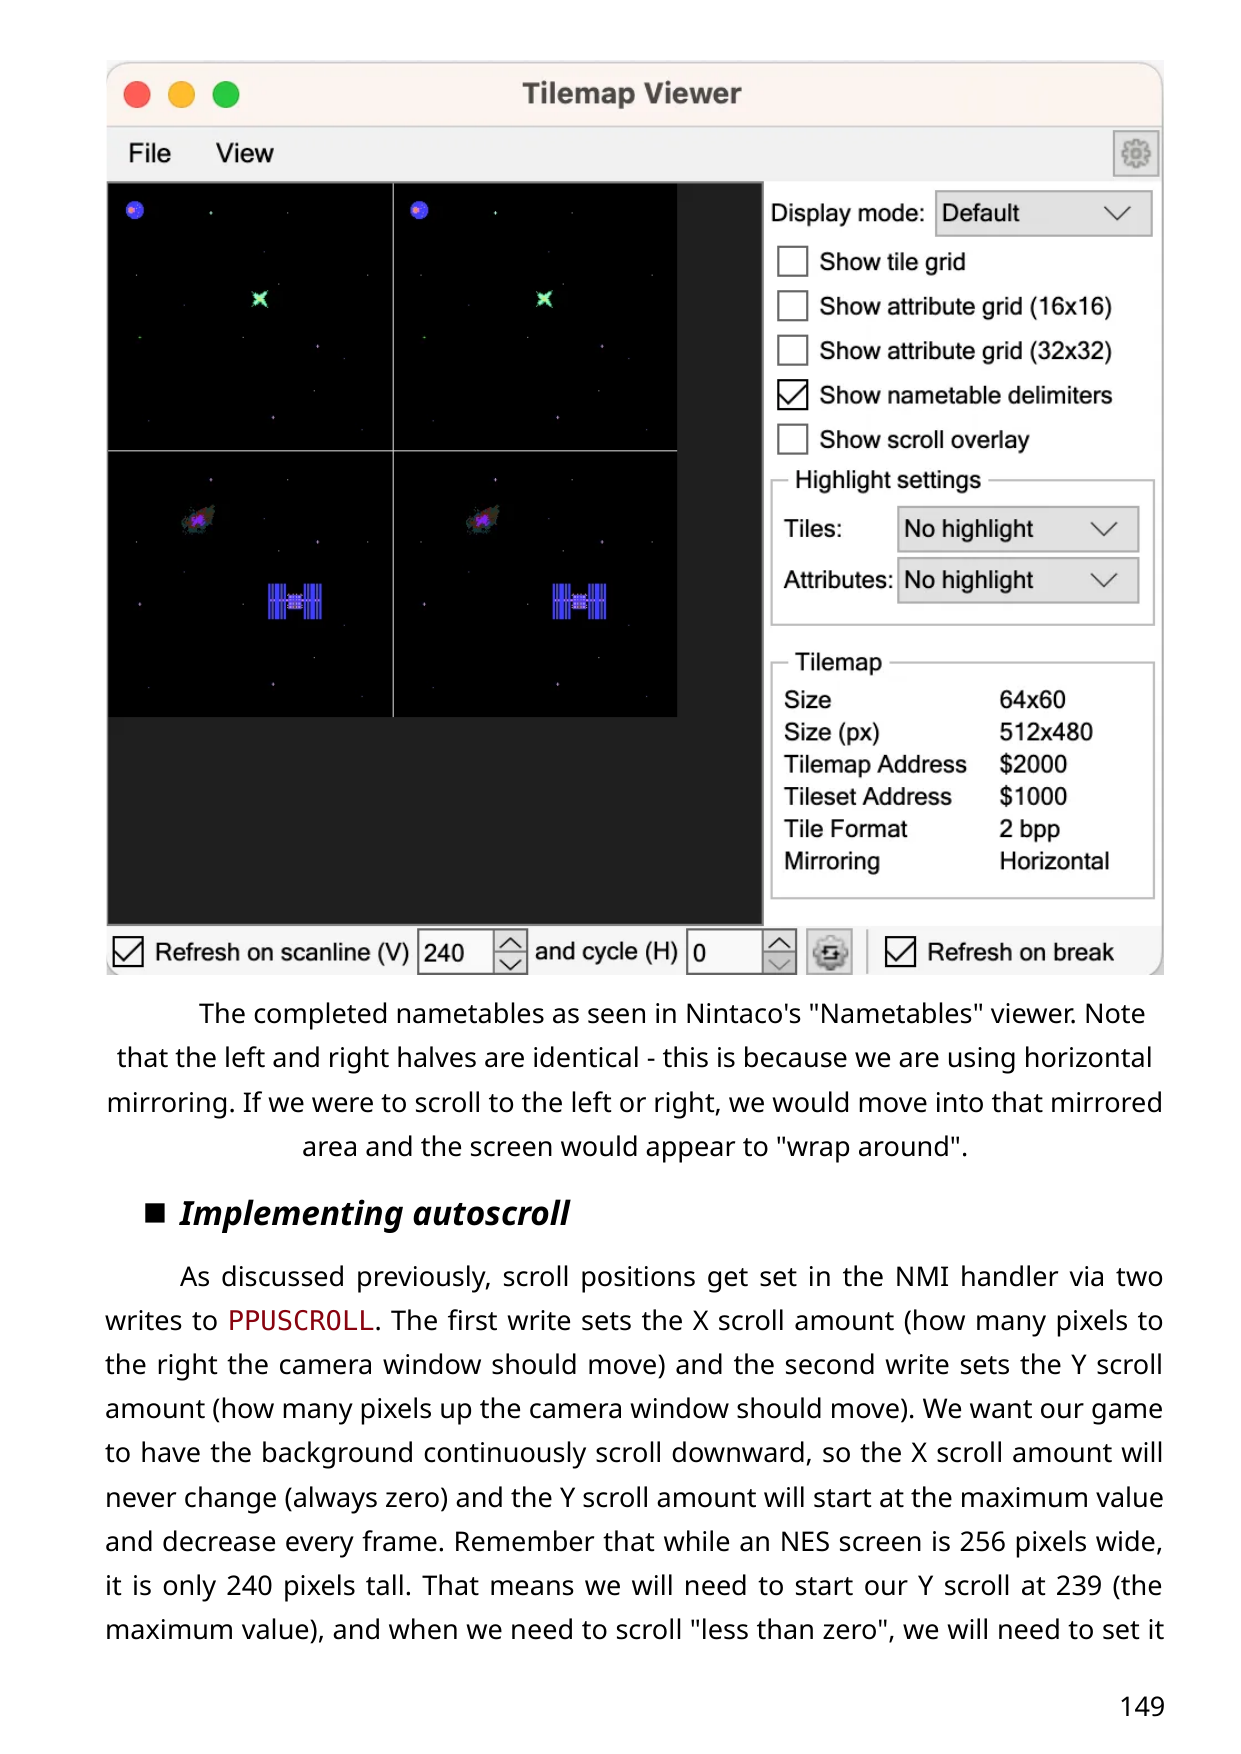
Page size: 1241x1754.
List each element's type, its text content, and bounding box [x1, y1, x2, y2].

subtitle Implementing autoscroll [142, 1190, 1165, 1236]
text The completed nametables as seen in Nintaco's "Nametables" viewer. Note that the left and right halves are identical - this is because we are using horizontal mirroring. If we were to scroll to the left or right, we would move into that mirrored area and the screen would appear to "wrap around". [105, 995, 1165, 1164]
picture [106, 60, 1164, 975]
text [105, 1257, 1165, 1647]
